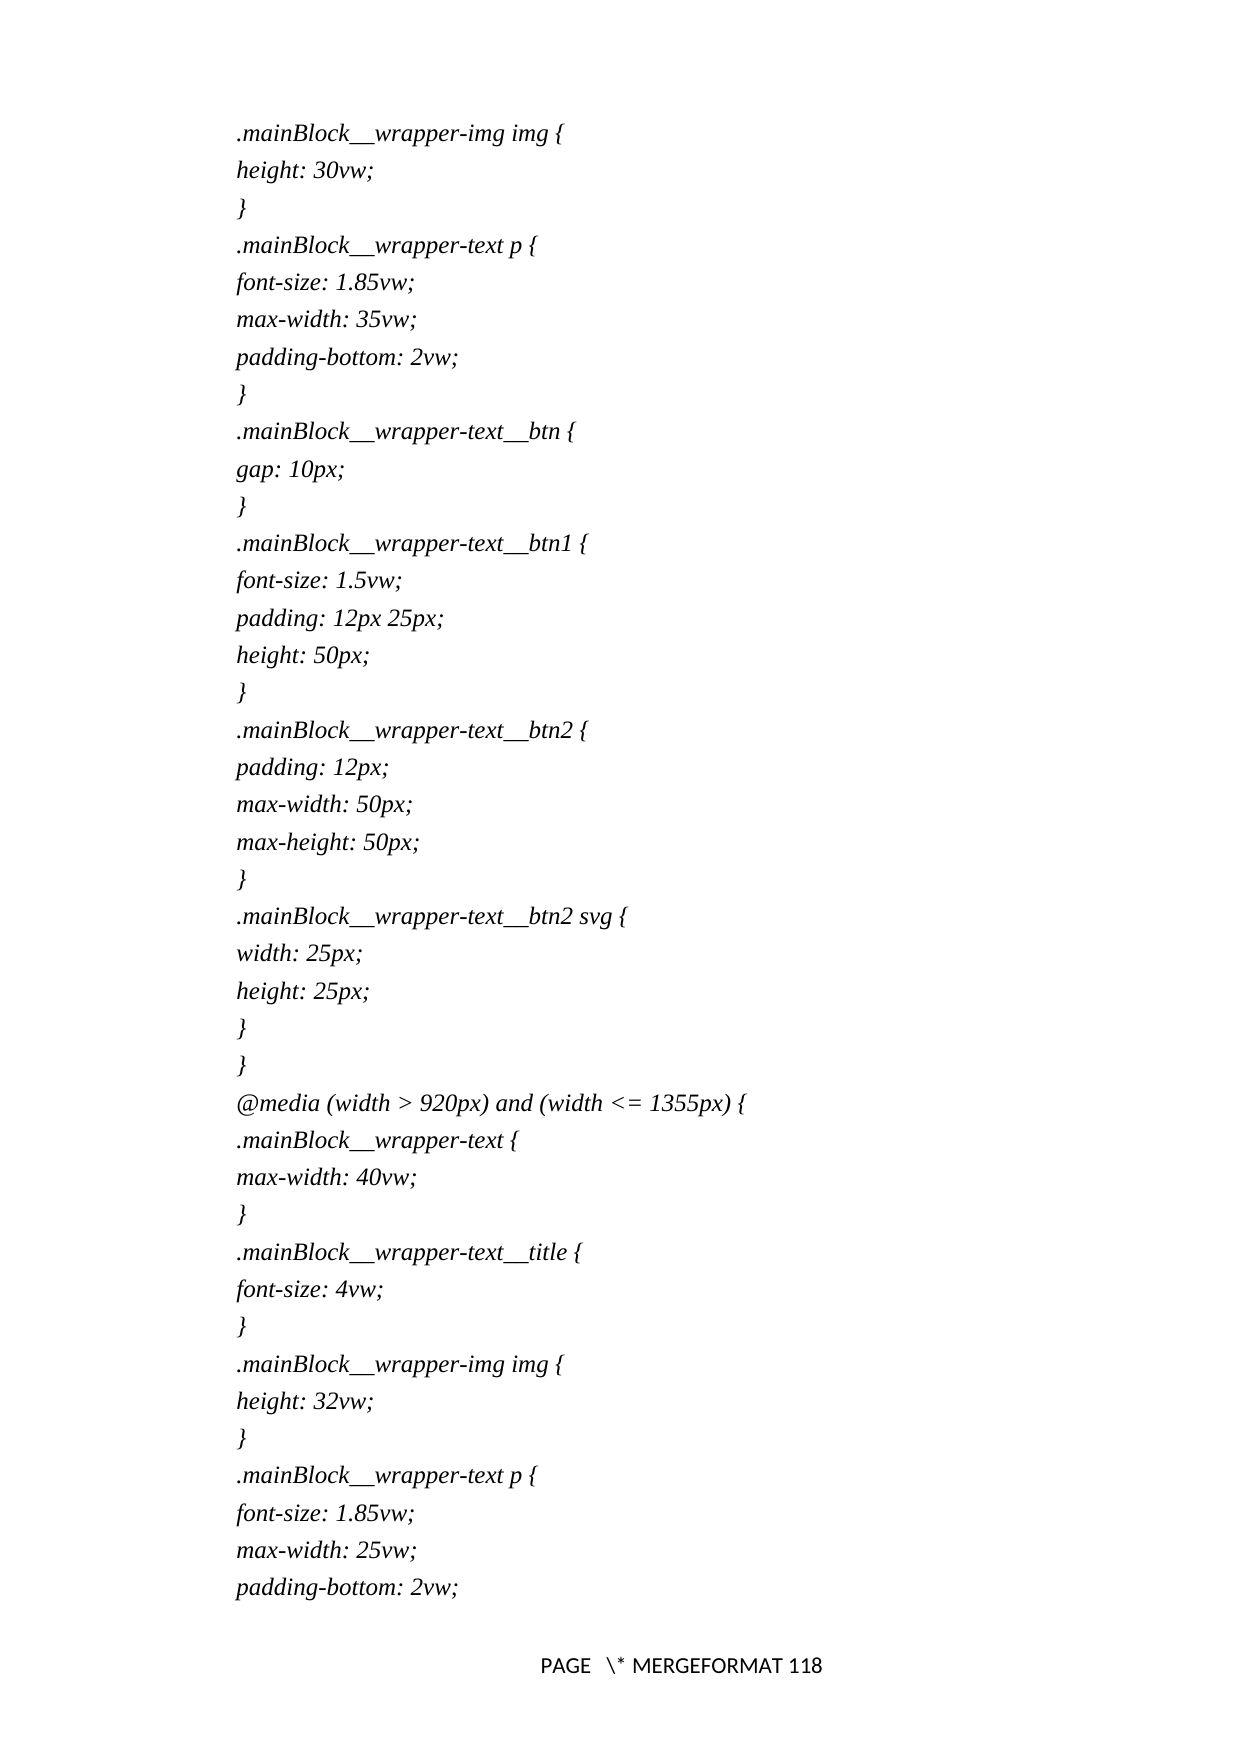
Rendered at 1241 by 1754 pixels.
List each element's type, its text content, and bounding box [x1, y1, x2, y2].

text } [177, 864, 1181, 893]
text gap: 10px; [177, 454, 1181, 482]
text padding: 12px 25px; [177, 603, 1181, 632]
text } [177, 379, 1181, 408]
text padding: 12px; [177, 752, 1181, 781]
text height: 32vw; [177, 1386, 1181, 1415]
text .mainBlock__wrapper-text__btn1 { [177, 528, 1181, 557]
text .mainBlock__wrapper-img img { [177, 1349, 1181, 1377]
text .mainBlock__wrapper-text p { [177, 1461, 1181, 1489]
text max-width: 35vw; [177, 304, 1181, 333]
text .mainBlock__wrapper-img img { [177, 118, 1181, 147]
text .mainBlock__wrapper-text__title { [177, 1237, 1181, 1266]
text max-width: 50px; [177, 789, 1181, 818]
text } [177, 1199, 1181, 1228]
text font-size: 4vw; [177, 1274, 1181, 1303]
text height: 30vw; [177, 155, 1181, 184]
text .mainBlock__wrapper-text__btn2 { [177, 715, 1181, 743]
text font-size: 1.85vw; [177, 267, 1181, 296]
text padding-bottom: 2vw; [177, 342, 1181, 371]
text } [177, 1050, 1181, 1079]
text } [177, 193, 1181, 221]
text @media (width > 920px) and (width <= 1355px) { [177, 1088, 1181, 1116]
text .mainBlock__wrapper-text__btn { [177, 416, 1181, 445]
text .mainBlock__wrapper-text p { [177, 230, 1181, 259]
text height: 50px; [177, 640, 1181, 669]
text max-width: 40vw; [177, 1162, 1181, 1191]
text } [177, 1013, 1181, 1042]
text .mainBlock__wrapper-text { [177, 1125, 1181, 1154]
text font-size: 1.5vw; [177, 566, 1181, 594]
text max-width: 25vw; [177, 1535, 1181, 1564]
text } [177, 1423, 1181, 1452]
text } [177, 677, 1181, 706]
text height: 25px; [177, 976, 1181, 1004]
text } [177, 1311, 1181, 1340]
text padding-bottom: 2vw; [177, 1572, 1181, 1601]
text } [177, 491, 1181, 520]
text max-height: 50px; [177, 827, 1181, 855]
text .mainBlock__wrapper-text__btn2 svg { [177, 901, 1181, 930]
text font-size: 1.85vw; [177, 1498, 1181, 1527]
text width: 25px; [177, 938, 1181, 967]
